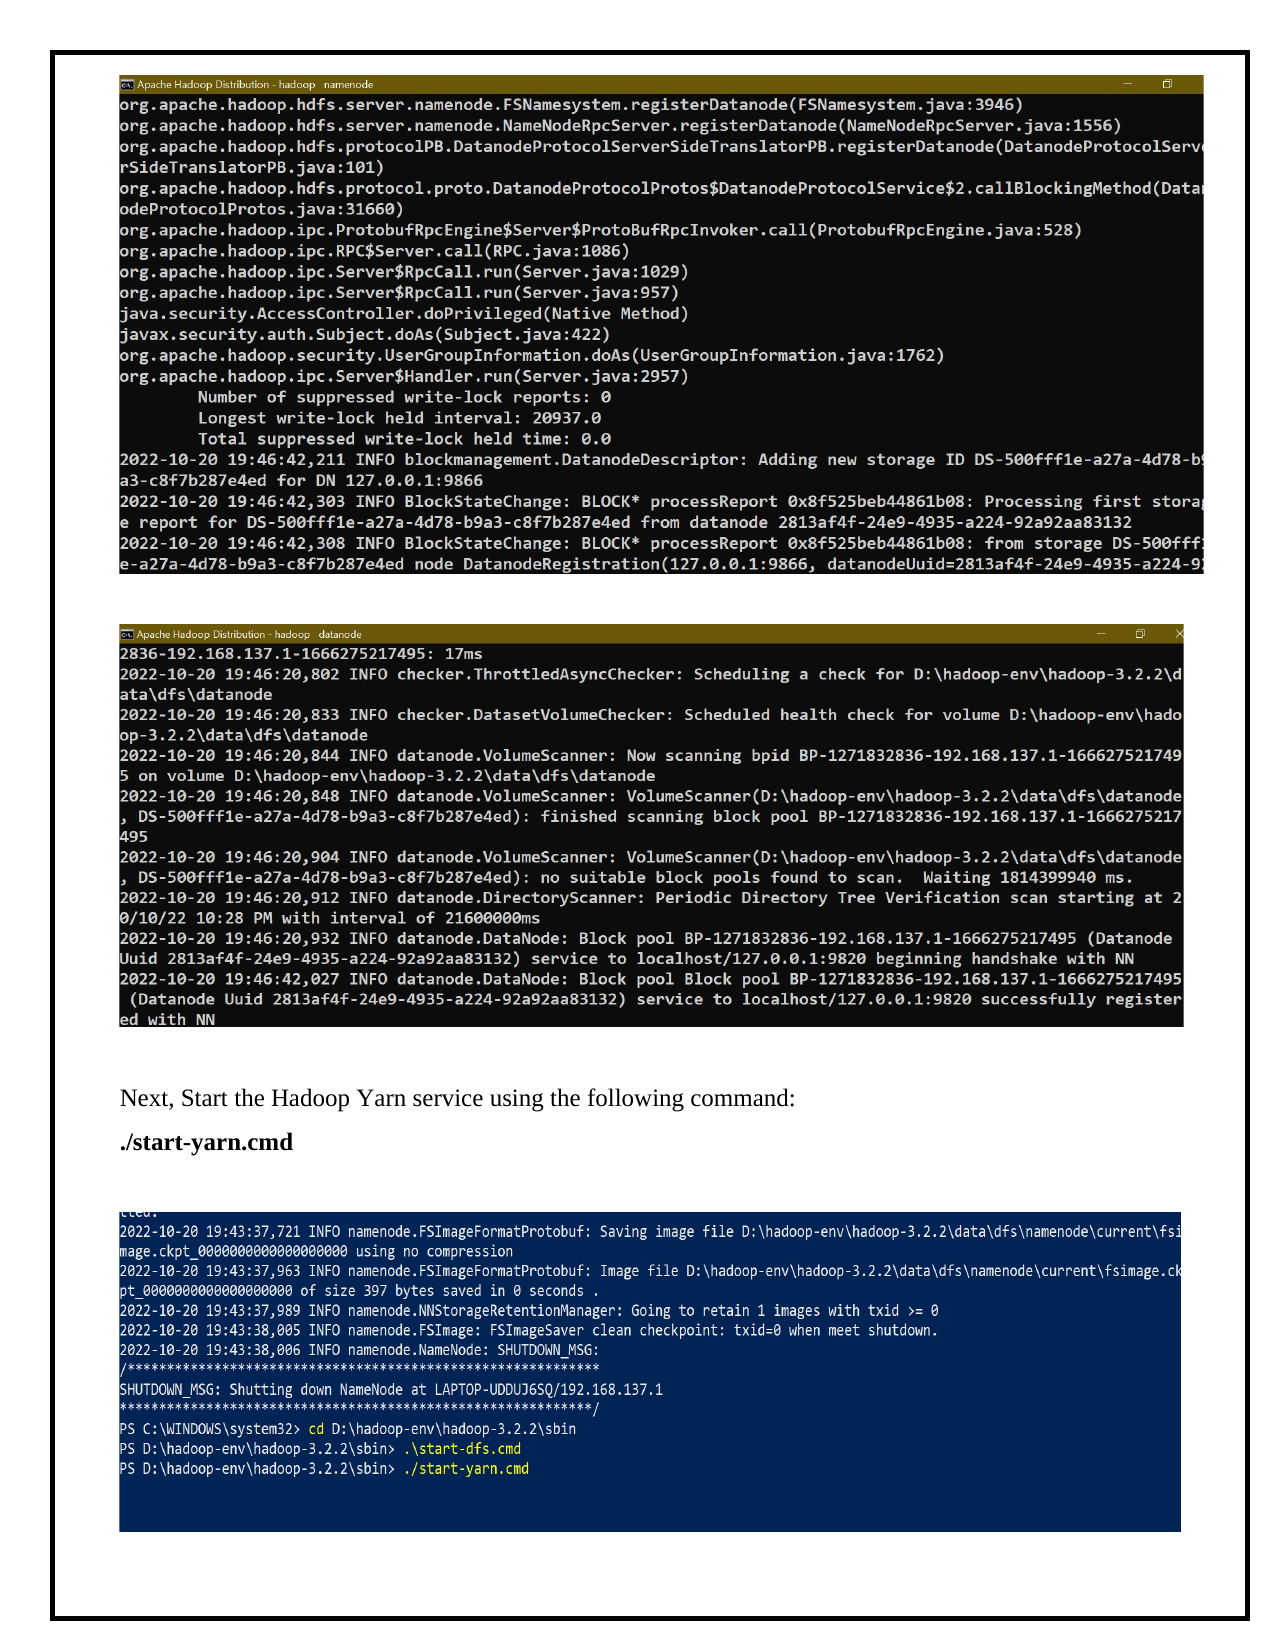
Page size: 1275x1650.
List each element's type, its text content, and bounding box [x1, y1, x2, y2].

picture [119, 1212, 1181, 1532]
picture [119, 75, 1204, 574]
picture [119, 624, 1184, 1027]
text Next, Start the Hadoop Yarn service using the following command: [119, 1083, 1245, 1112]
subtitle ./start-yarn.cmd [119, 1127, 1245, 1155]
